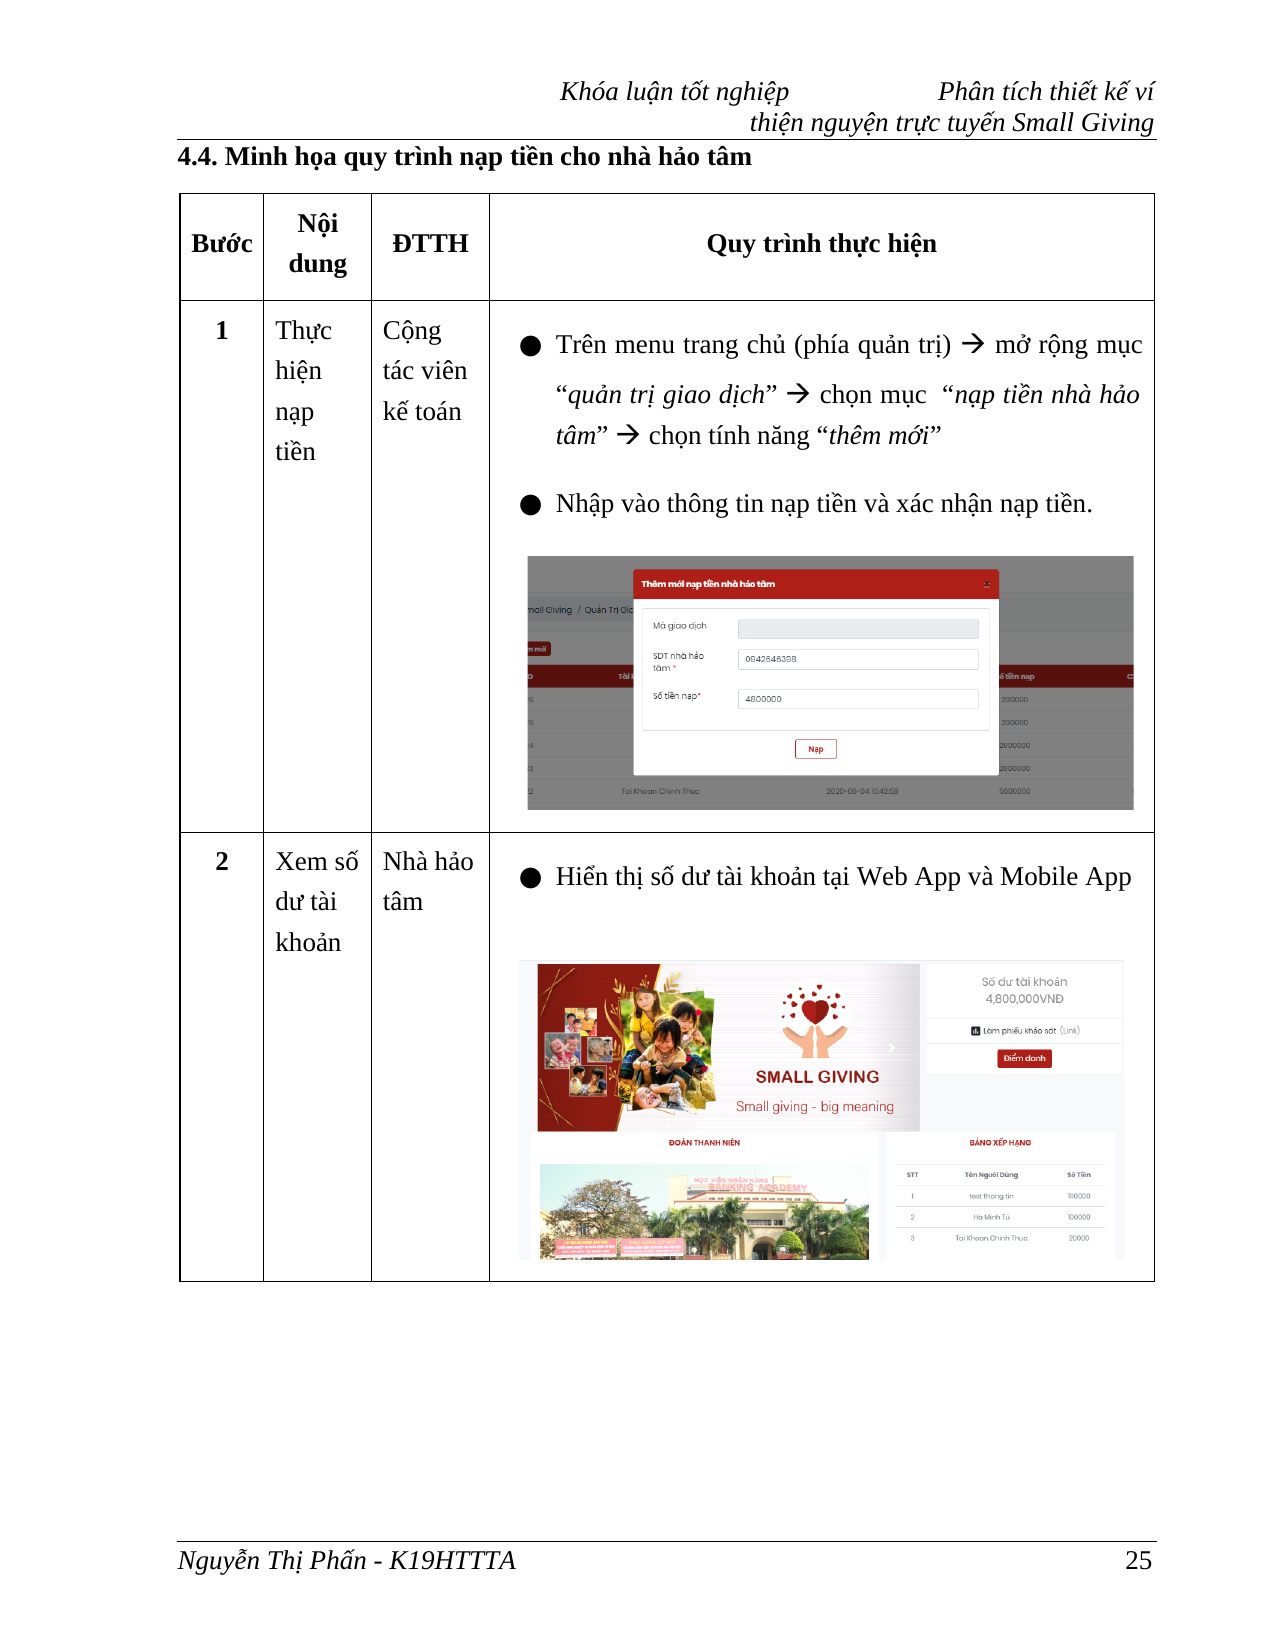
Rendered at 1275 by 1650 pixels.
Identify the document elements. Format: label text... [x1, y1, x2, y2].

table_cell Cộng tác viên kế toán [372, 301, 489, 832]
table_header Bước [181, 194, 263, 300]
table_header ĐTTH [372, 194, 489, 300]
picture [518, 929, 1125, 1260]
picture [527, 556, 1134, 810]
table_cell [490, 833, 1154, 1281]
subtitle 4.4. Minh họa quy trình nạp tiền cho nhà hảo tâm [177, 140, 1157, 172]
table_header Quy trình thực hiện [490, 194, 1154, 300]
table_cell Nhà hảo tâm [372, 833, 489, 1281]
table_cell Thực hiện nạp tiền [264, 301, 371, 832]
table_header Nội dung [264, 194, 371, 300]
table_cell Trên menu trang chủ (phía quản trị) mở rộng mục “quản trị giao dịch” chọn mục “nạp tiền nhà hảo tâm” chọn tính năng “thêm mới” Nhập vào thông tin nạp tiền và xác nhận nạp tiền. [490, 301, 1154, 832]
table_cell 2 [181, 833, 263, 1281]
table_cell 1 [181, 301, 263, 832]
table_cell Xem số dư tài khoản [264, 833, 371, 1281]
